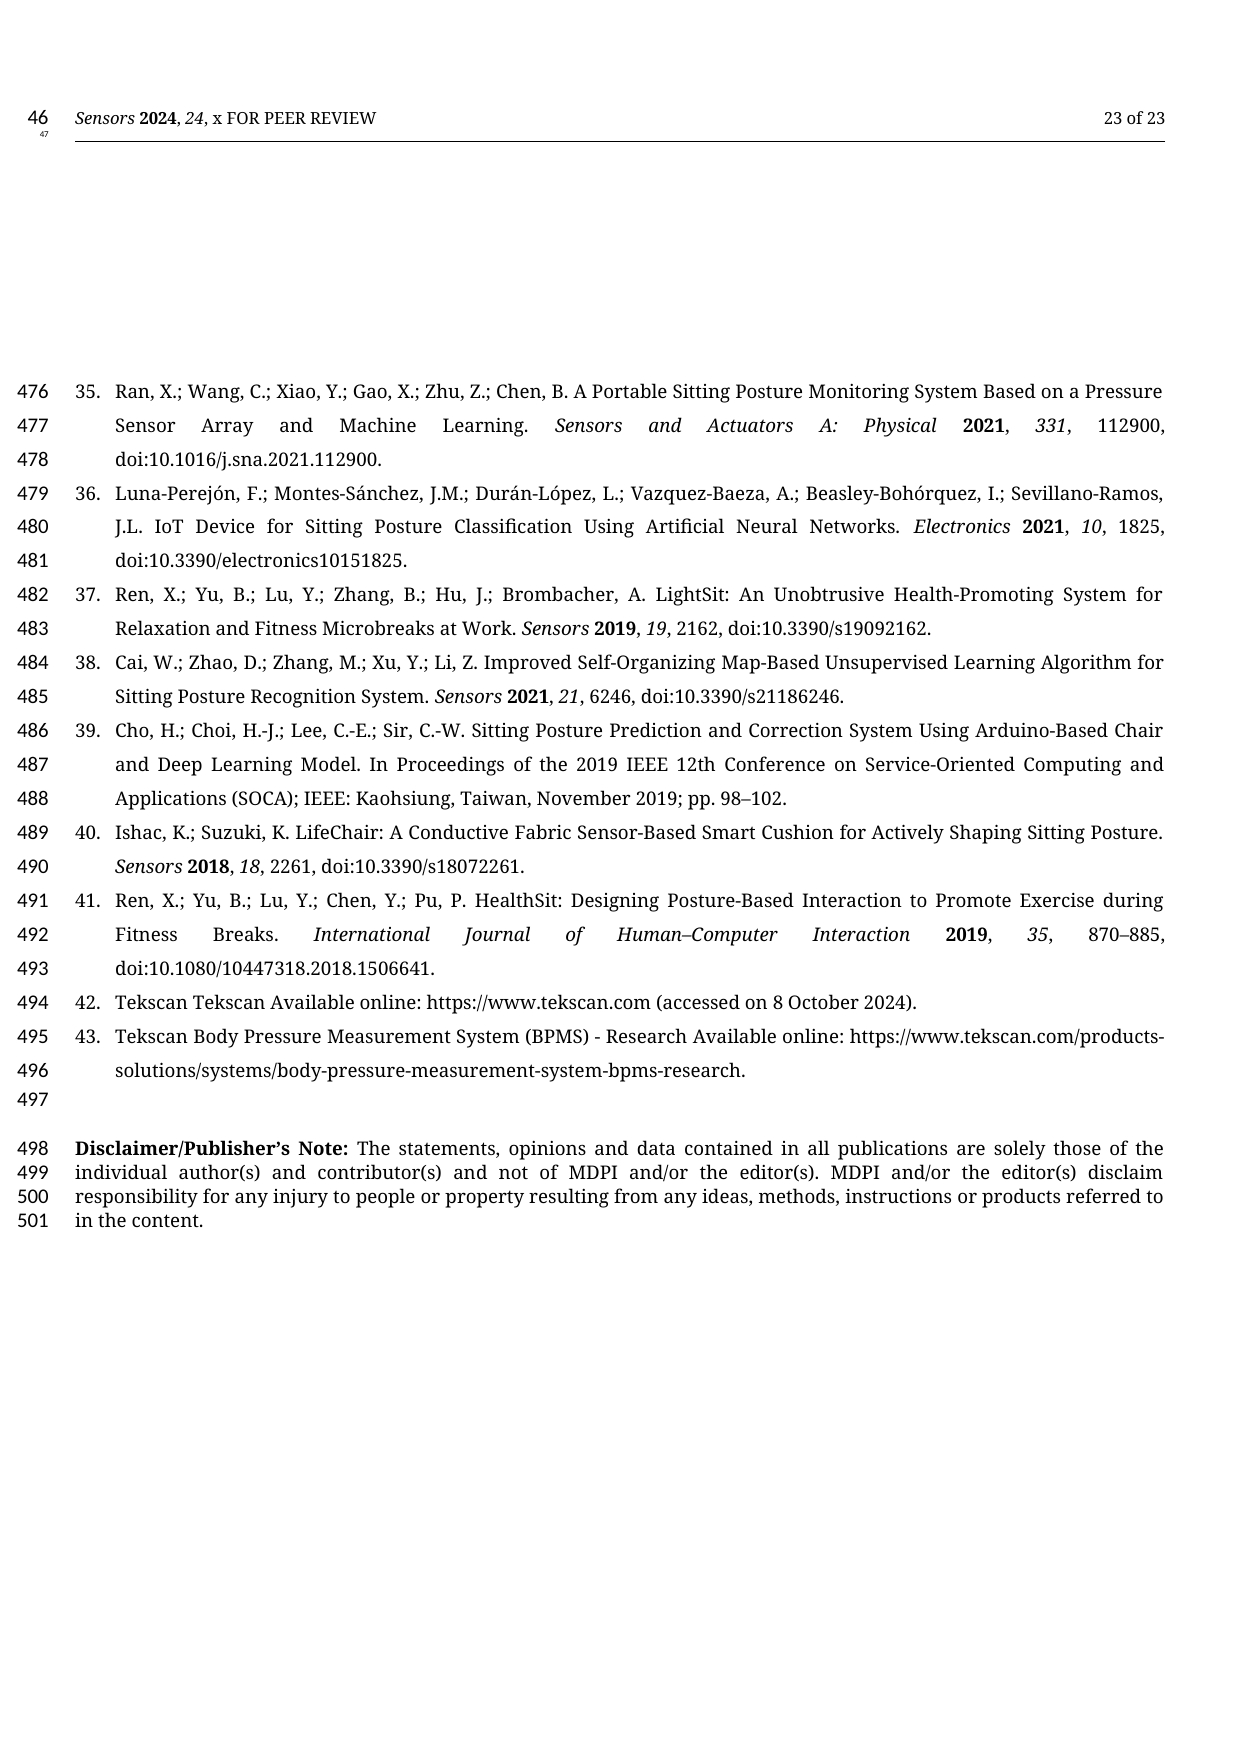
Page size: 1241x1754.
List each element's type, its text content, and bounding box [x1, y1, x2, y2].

text 35. Ran, X.; Wang, C.; Xiao, Y.; Gao, X.; Zhu, Z.; Chen, B. A Portable Sitting Posture Monitoring System Based on a Pressure Sensor Array and Machine Learning. Sensors and Actuators A: Physical 2021, 331, 112900, doi:10.1016/j.sna.2021.112900. [75, 374, 1165, 476]
text 43. Tekscan Body Pressure Measurement System (BPMS) - Research Available online: https://www.tekscan.com/products-solutions/systems/body-pressure-measurement-system-bpms-research. [75, 1019, 1165, 1087]
text 42. Tekscan Tekscan Available online: https://www.tekscan.com (accessed on 8 October 2024). [75, 985, 1165, 1019]
text 38. Cai, W.; Zhao, D.; Zhang, M.; Xu, Y.; Li, Z. Improved Self-Organizing Map-Based Unsupervised Learning Algorithm for Sitting Posture Recognition System. Sensors 2021, 21, 6246, doi:10.3390/s21186246. [75, 645, 1165, 713]
text 36. Luna-Perejón, F.; Montes-Sánchez, J.M.; Durán-López, L.; Vazquez-Baeza, A.; Beasley-Bohórquez, I.; Sevillano-Ramos, J.L. IoT Device for Sitting Posture Classification Using Artificial Neural Networks. Electronics 2021, 10, 1825, doi:10.3390/electronics10151825. [75, 476, 1165, 577]
text 37. Ren, X.; Yu, B.; Lu, Y.; Zhang, B.; Hu, J.; Brombacher, A. LightSit: An Unobtrusive Health-Promoting System for Relaxation and Fitness Microbreaks at Work. Sensors 2019, 19, 2162, doi:10.3390/s19092162. [75, 577, 1165, 645]
text 40. Ishac, K.; Suzuki, K. LifeChair: A Conductive Fabric Sensor-Based Smart Cushion for Actively Shaping Sitting Posture. Sensors 2018, 18, 2261, doi:10.3390/s18072261. [75, 815, 1165, 883]
text Disclaimer/Publisher’s Note: The statements, opinions and data contained in all publications are solely those of the individual author(s) and contributor(s) and not of MDPI and/or the editor(s). MDPI and/or the editor(s) disclaim responsibility for any injury to people or property resulting from any ideas, methods, instructions or products referred to in the content. [75, 1136, 1165, 1233]
text 39. Cho, H.; Choi, H.-J.; Lee, C.-E.; Sir, C.-W. Sitting Posture Prediction and Correction System Using Arduino-Based Chair and Deep Learning Model. In Proceedings of the 2019 IEEE 12th Conference on Service-Oriented Computing and Applications (SOCA); IEEE: Kaohsiung, Taiwan, November 2019; pp. 98–102. [75, 713, 1165, 815]
text 41. Ren, X.; Yu, B.; Lu, Y.; Chen, Y.; Pu, P. HealthSit: Designing Posture-Based Interaction to Promote Exercise during Fitness Breaks. International Journal of Human–Computer Interaction 2019, 35, 870–885, doi:10.1080/10447318.2018.1506641. [75, 883, 1165, 985]
